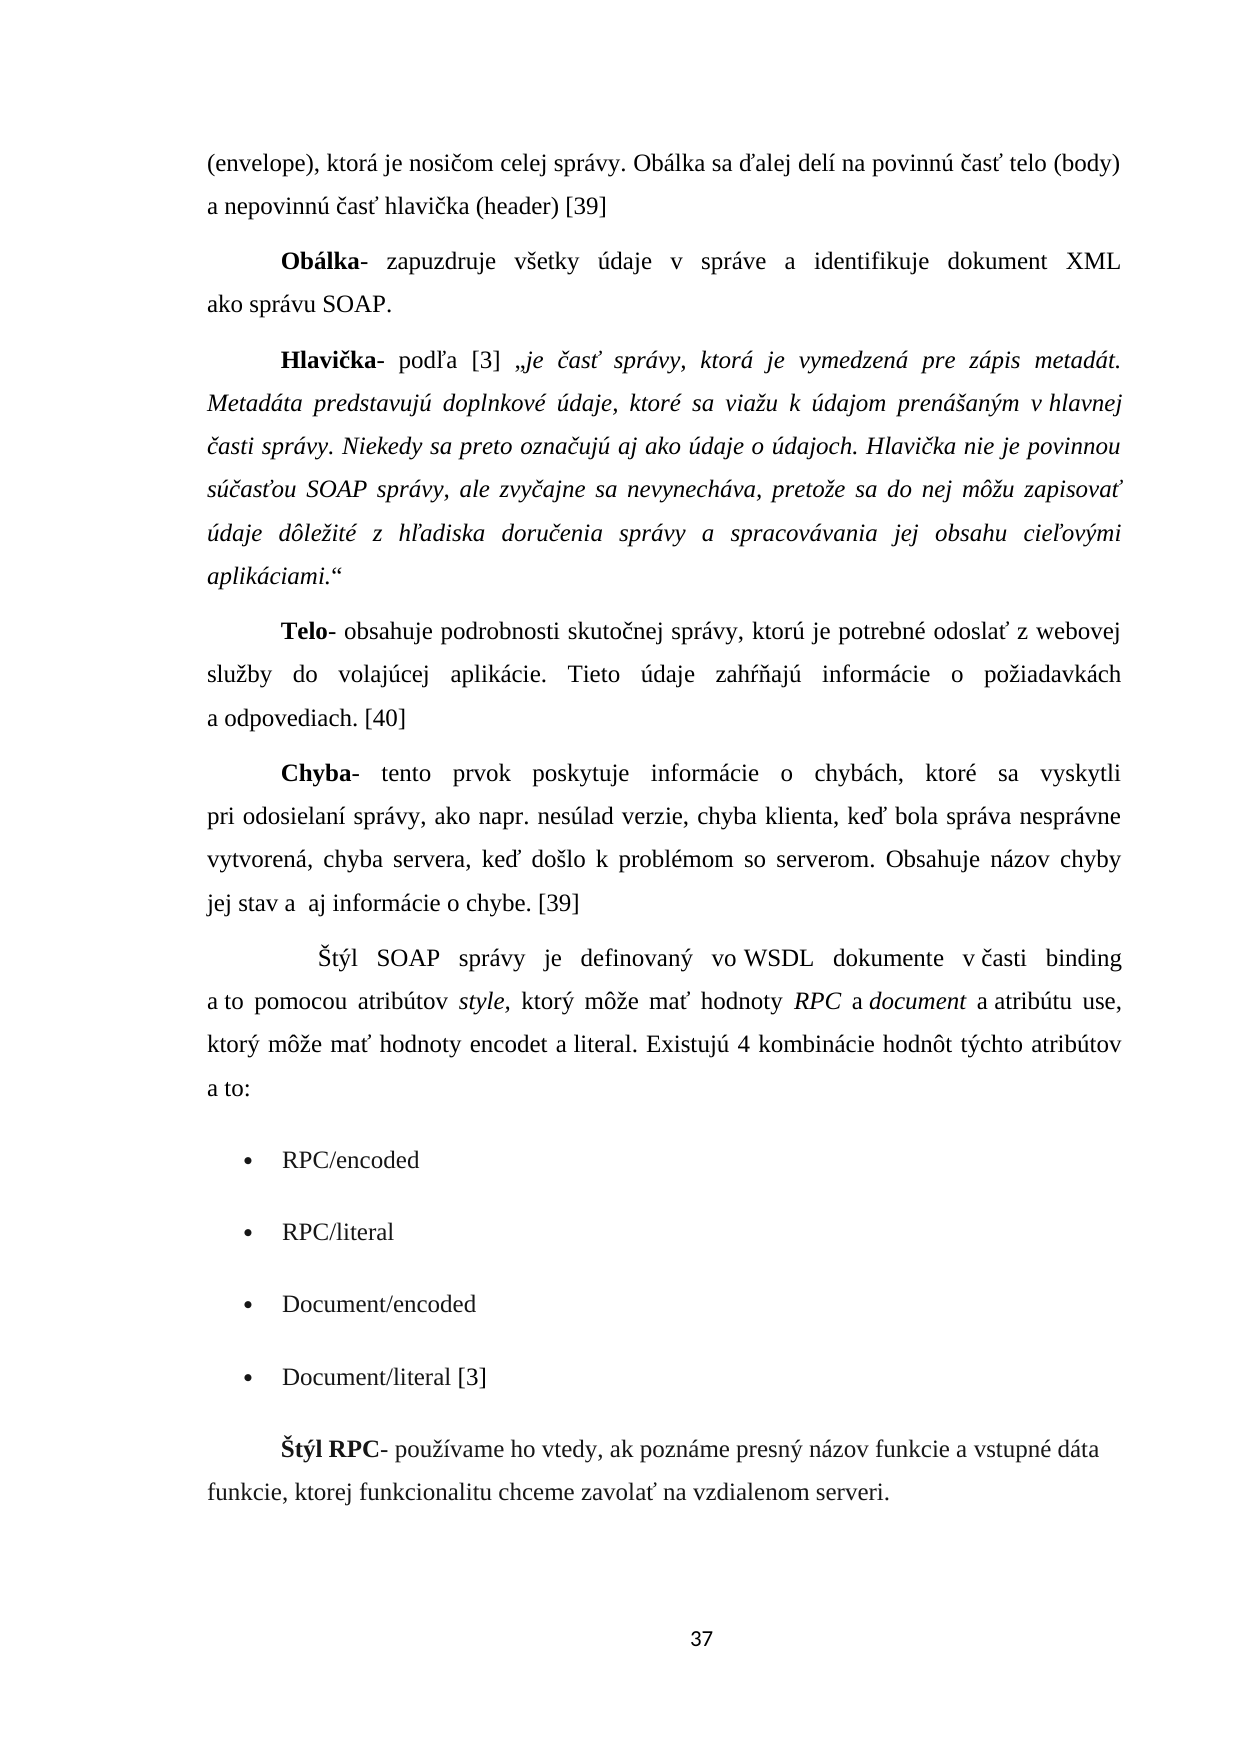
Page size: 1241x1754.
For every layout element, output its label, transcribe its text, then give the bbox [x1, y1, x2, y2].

list RPC/literal [244, 1217, 1122, 1246]
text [207, 148, 1122, 219]
list Štýl RPC- používame ho vtedy, ak poznáme presný názov funkcie a vstupné dáta funkcie, ktorej funkcionalitu chceme zavolať na vzdialenom serveri. [207, 1434, 1122, 1506]
text Hlavička- podľa „je časť správy, ktorá je vymedzená pre zápis metadát. Metadáta predstavujú doplnkové údaje, ktoré sa viažu k údajom prenášaným v hlavnej časti správy. Niekedy sa preto označujú aj ako údaje o údajoch. Hlavička nie je povinnou súčasťou SOAP správy, ale zvyčajne sa nevynecháva, pretože sa do nej môžu zapisovať údaje dôležité z hľadiska doručenia správy a spracovávania jej obsahu cieľovými aplikáciami.“ [207, 345, 1122, 589]
text Chyba- tento prvok poskytuje informácie o chybách, ktoré sa vyskytli pri odosielaní správy, ako napr. nesúlad verzie, chyba klienta, keď bola správa nesprávne vytvorená, chyba servera, keď došlo k problémom so serverom. Obsahuje názov chyby jej stav a aj informácie o chybe. [207, 758, 1122, 916]
text Obálka- zapuzdruje všetky údaje v správe a identifikuje dokument XML ako správu SOAP. [207, 246, 1122, 318]
list Document/literal [244, 1362, 1122, 1391]
text Telo- obsahuje podrobnosti skutočnej správy, ktorú je potrebné odoslať z webovej služby do volajúcej aplikácie. Tieto údaje zahŕňajú informácie o požiadavkách a odpovediach. [207, 616, 1122, 731]
list Document/encoded [244, 1289, 1122, 1318]
text Štýl SOAP správy je definovaný vo WSDL dokumente v časti binding a to pomocou atribútov style, ktorý môže mať hodnoty RPC a document a atribútu use, ktorý môže mať hodnoty encodet a literal. Existujú 4 kombinácie hodnôt týchto atribútov a to: [207, 943, 1122, 1101]
list RPC/encoded [244, 1145, 1122, 1174]
